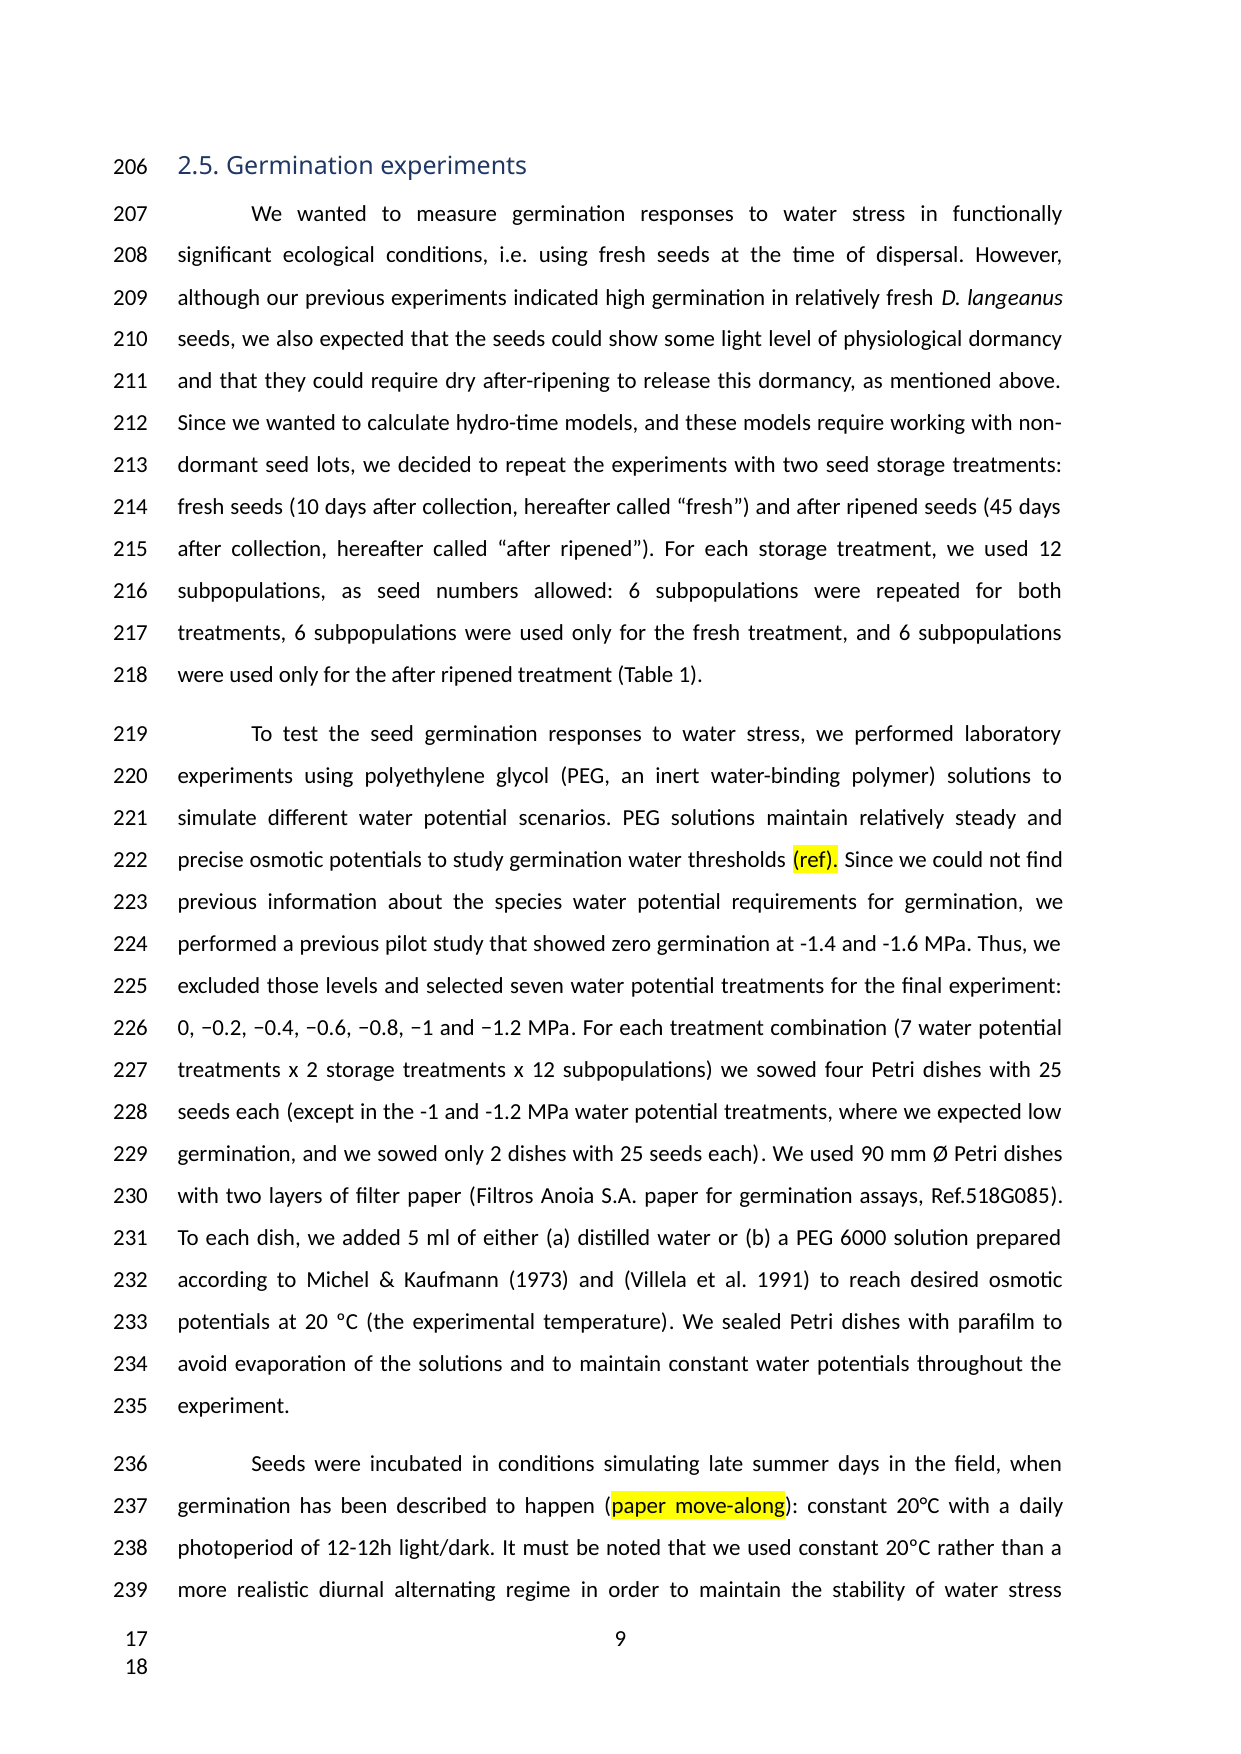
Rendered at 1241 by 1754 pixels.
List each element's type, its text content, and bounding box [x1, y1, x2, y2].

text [177, 1449, 1063, 1603]
text To test the seed germination responses to water stress, we performed laboratory experiments using polyethylene glycol (PEG, an inert water-binding polymer) solutions to simulate different water potential scenarios. PEG solutions maintain relatively steady and precise osmotic potentials to study germination water thresholds (ref). Since we could not find previous information about the species water potential requirements for germination, we performed a previous pilot study that showed zero germination at -1.4 and -1.6 MPa. Thus, we excluded those levels and selected seven water potential treatments for the final experiment: 0, −0.2, −0.4, −0.6, −0.8, −1 and −1.2 MPa. For each treatment combination (7 water potential treatments x 2 storage treatments x 12 subpopulations) we sowed four Petri dishes with 25 seeds each (except in the -1 and -1.2 MPa water potential treatments, where we expected low germination, and we sowed only 2 dishes with 25 seeds each). We used 90 mm Ø Petri dishes with two layers of filter paper (Filtros Anoia S.A. paper for germination assays, Ref.518G085). To each dish, we added 5 ml of either (a) distilled water or (b) a PEG 6000 solution prepared according to Michel & Kaufmann (1973) and (Villela et al. 1991) to reach desired osmotic potentials at 20 ºC (the experimental temperature). We sealed Petri dishes with parafilm to avoid evaporation of the solutions and to maintain constant water potentials throughout the experiment. [177, 719, 1063, 1419]
subtitle 2.5. Germination experiments [177, 148, 1063, 182]
text We wanted to measure germination responses to water stress in functionally significant ecological conditions, i.e. using fresh seeds at the time of dispersal. However, although our previous experiments indicated high germination in relatively fresh D. langeanus seeds, we also expected that the seeds could show some light level of physiological dormancy and that they could require dry after-ripening to release this dormancy, as mentioned above. Since we wanted to calculate hydro-time models, and these models require working with non-dormant seed lots, we decided to repeat the experiments with two seed storage treatments: fresh seeds (10 days after collection, hereafter called “fresh”) and after ripened seeds (45 days after collection, hereafter called “after ripened”). For each storage treatment, we used 12 subpopulations, as seed numbers allowed: 6 subpopulations were repeated for both treatments, 6 subpopulations were used only for the fresh treatment, and 6 subpopulations were used only for the after ripened treatment (Table 1). [177, 199, 1063, 688]
